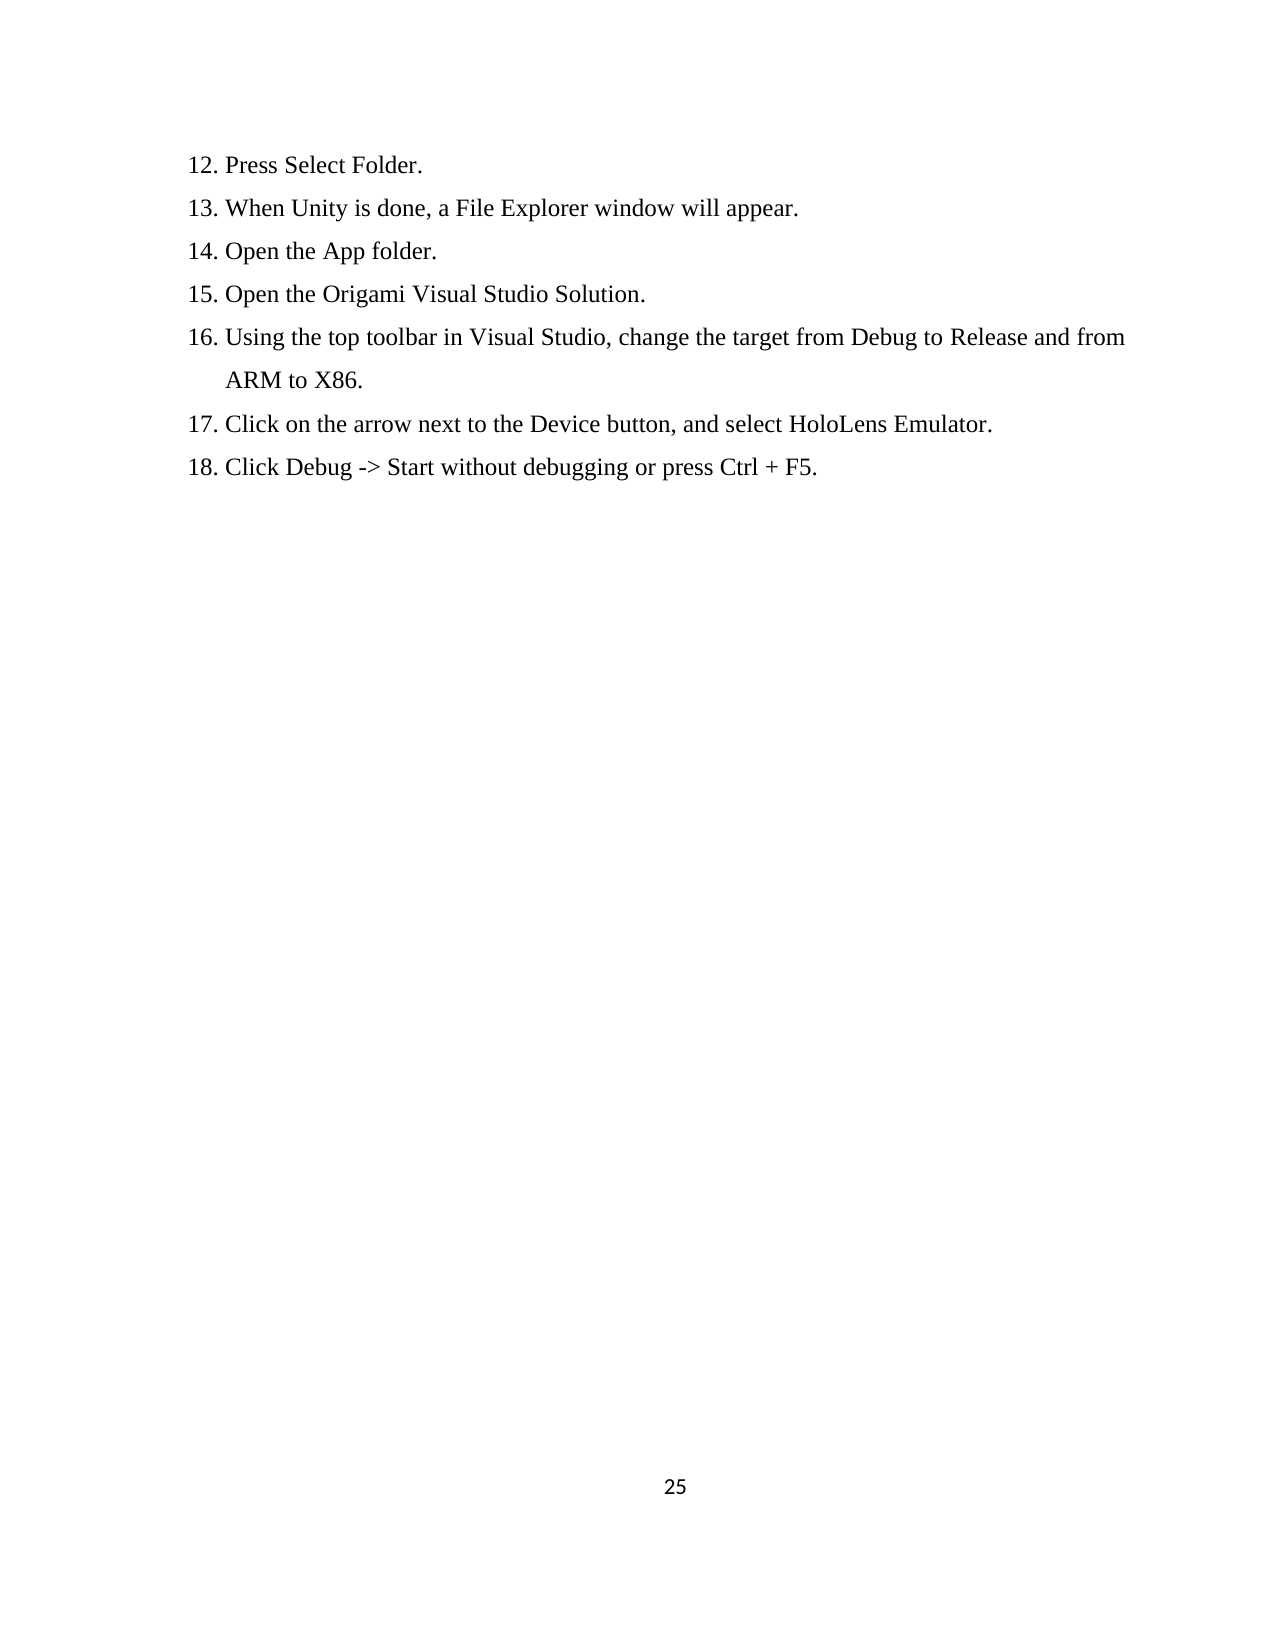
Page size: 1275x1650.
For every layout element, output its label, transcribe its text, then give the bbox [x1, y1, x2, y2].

list Click Debug -> Start without debugging or press Ctrl + F5. [187, 452, 1125, 481]
list Open the Origami Visual Studio Solution. [187, 279, 1125, 308]
list Click on the arrow next to the Device button, and select HoloLens Emulator. [187, 409, 1125, 437]
list When Unity is done, a File Explorer window will appear. [187, 193, 1125, 222]
list Using the top toolbar in Visual Studio, change the target from Debug to Release and from ARM to X86. [187, 322, 1125, 394]
list Press Select Folder. [187, 150, 1125, 179]
list Open the App folder. [187, 236, 1125, 265]
